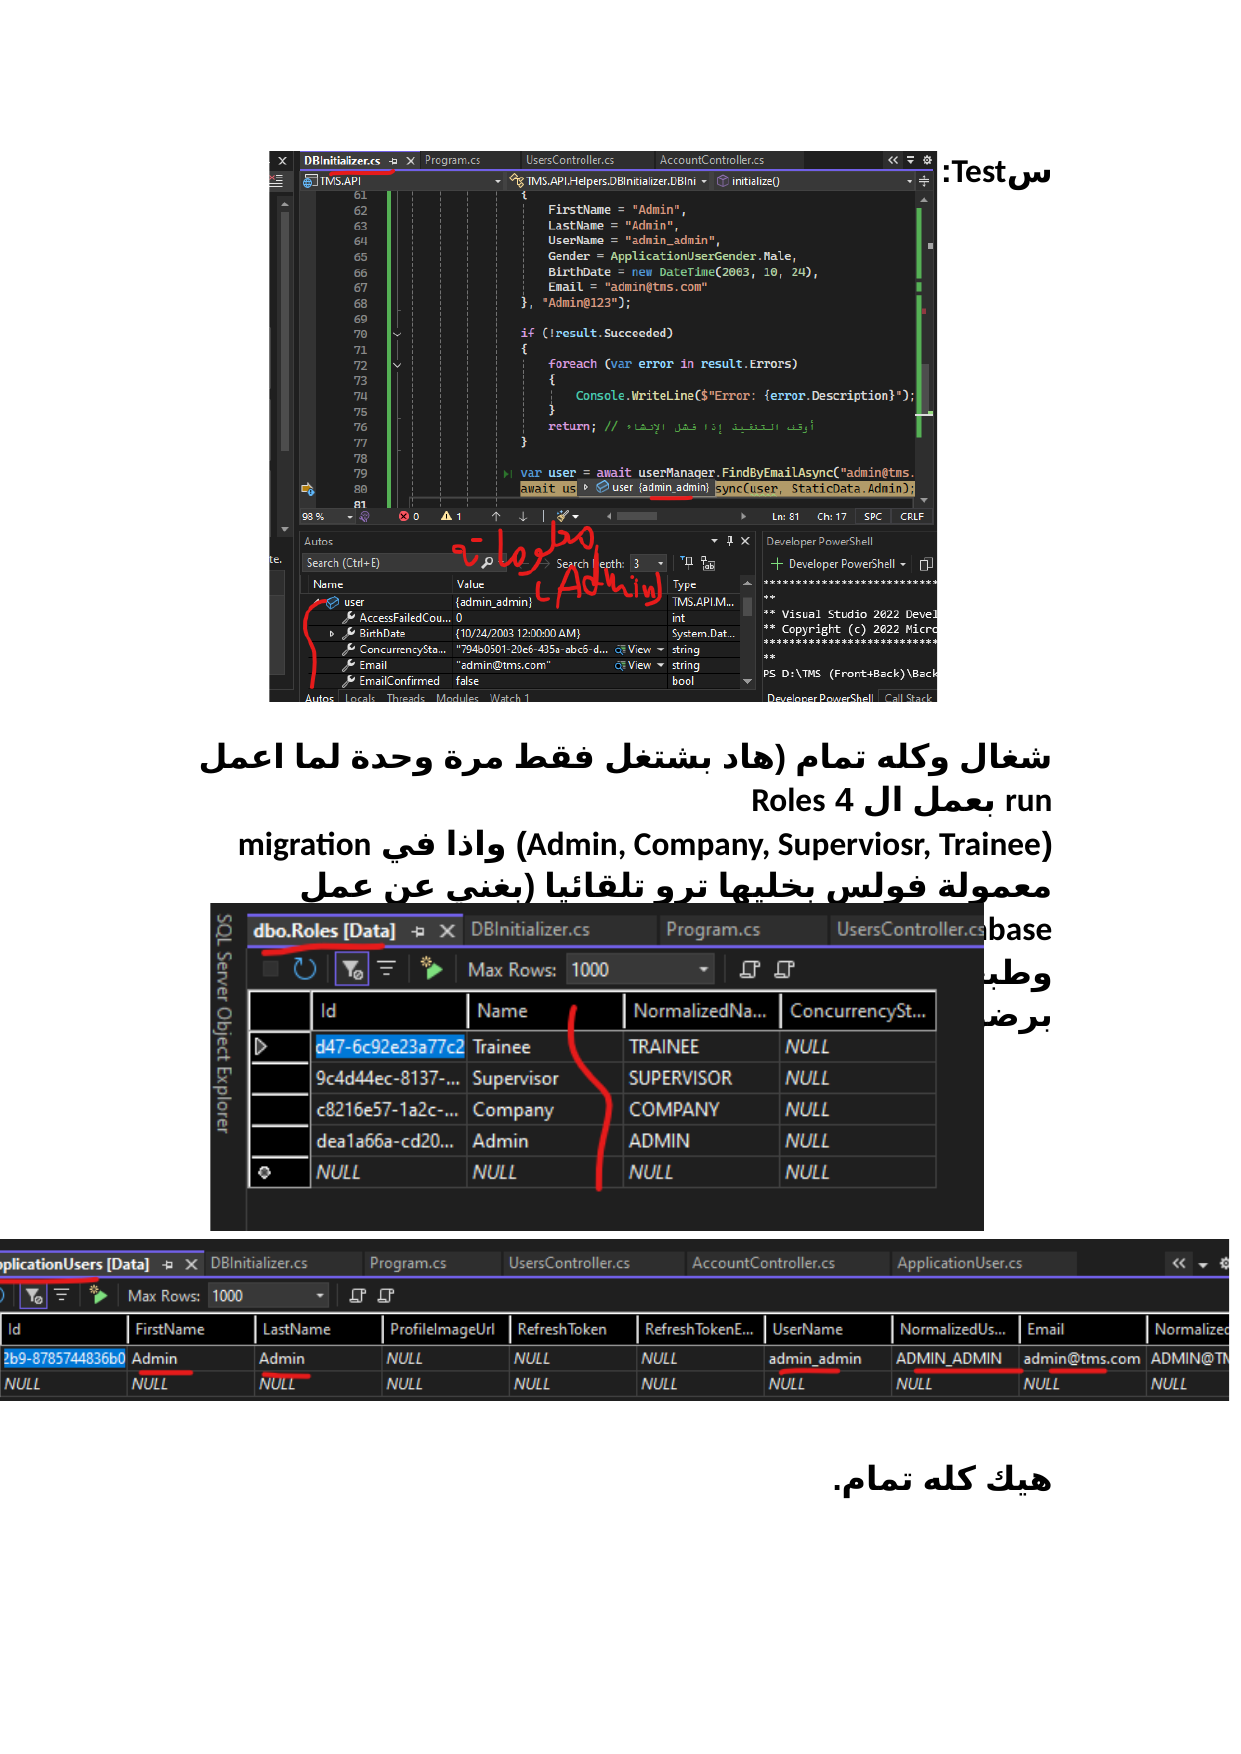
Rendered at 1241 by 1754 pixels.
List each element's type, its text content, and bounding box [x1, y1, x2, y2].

text شغال وكله تمام (هاد بشتغل فقط مرة وحدة لما اعمل run بعمل ال 4 Roles (Admin, Company, Superviosr, Trainee) واذا في migration معمولة فولس بخليها ترو تلقائيا (بغني عن عمل update-database) وطبعا بضيف اليوزر Admin مع ال Role الي اله (Admin) برضو. [187, 696, 1053, 1034]
picture [0, 1239, 1230, 1401]
picture [269, 151, 938, 702]
picture [210, 903, 984, 1231]
text هيك كله تمام. [187, 1417, 1053, 1497]
text سTest: [187, 150, 1053, 191]
